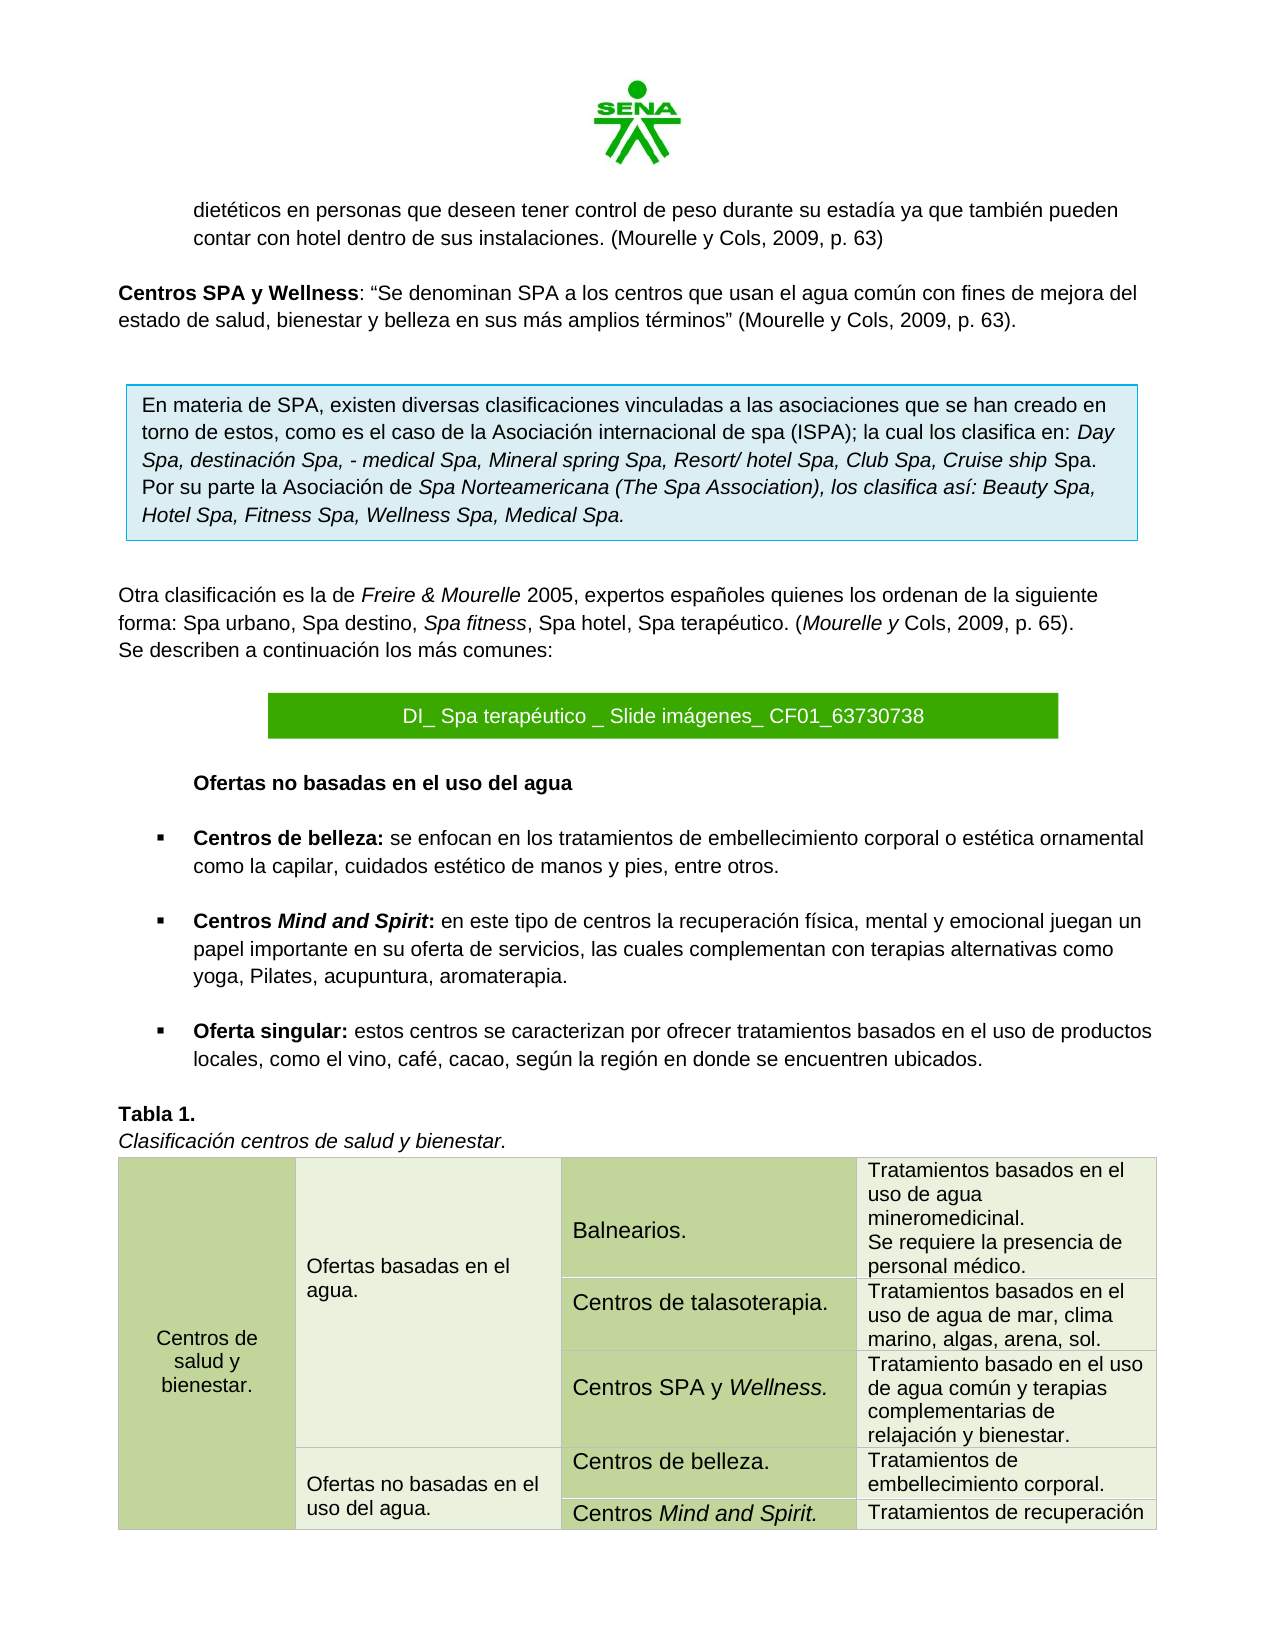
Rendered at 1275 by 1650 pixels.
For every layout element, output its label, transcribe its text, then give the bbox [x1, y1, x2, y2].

table_cell Centros de talasoterapia. [562, 1279, 856, 1350]
table_cell Tratamiento basado en el uso de agua común y terapias complementarias de relajación y bienestar. [857, 1351, 1156, 1447]
table_cell Tratamientos basados en el uso de agua de mar, clima marino, algas, arena, sol. [857, 1279, 1156, 1350]
table_header Balnearios. [562, 1158, 856, 1277]
list Centros Mind and Spirit: en este tipo de centros la recuperación física, mental y emocional juegan un papel importante en su oferta de servicios, las cuales complementan con terapias alternativas como yoga, Pilates, acupuntura, aromaterapia. [156, 909, 1157, 988]
text Ofertas no basadas en el uso del agua [193, 771, 1157, 795]
text Tabla 1. [118, 1102, 1157, 1126]
table_header Centros de salud y bienestar. [119, 1158, 295, 1529]
list Oferta singular: estos centros se caracterizan por ofrecer tratamientos basados en el uso de productos locales, como el vino, café, cacao, según la región en donde se encuentren ubicados. [156, 1019, 1157, 1071]
list Centros de belleza: se enfocan en los tratamientos de embellecimiento corporal o estética ornamental como la capilar, cuidados estético de manos y pies, entre otros. [156, 826, 1157, 878]
text Centros SPA y Wellness: “Se denominan SPA a los centros que usan el agua común con fines de mejora del estado de salud, bienestar y belleza en sus más amplios términos” (Mourelle y Cols, 2009, p. 63). [118, 280, 1157, 332]
table_cell Centros de belleza. [562, 1448, 856, 1498]
picture [588, 75, 687, 172]
table_cell Ofertas no basadas en el uso del agua. [296, 1448, 561, 1529]
table_header Ofertas basadas en el agua. [296, 1158, 561, 1447]
table_header Tratamientos basados en el uso de agua mineromedicinal. Se requiere la presencia de personal médico. [857, 1158, 1156, 1277]
text Clasificación centros de salud y bienestar. [118, 1129, 1157, 1153]
table_cell Centros SPA y Wellness. [562, 1351, 856, 1447]
table_cell Centros Mind and Spirit. [562, 1500, 856, 1529]
table_cell Tratamientos de recuperación física, mental y emocional, terapias alternativas complementarias. [857, 1500, 1156, 1529]
table_cell Tratamientos de embellecimiento corporal. [857, 1448, 1156, 1498]
text Otra clasificación es la de Freire & Mourelle 2005, expertos españoles quienes los ordenan de la siguiente forma: Spa urbano, Spa destino, Spa fitness, Spa hotel, Spa terapéutico. (Mourelle y Cols, 2009, p. 65). [118, 583, 1157, 634]
text Se describen a continuación los más comunes: [118, 638, 1157, 662]
